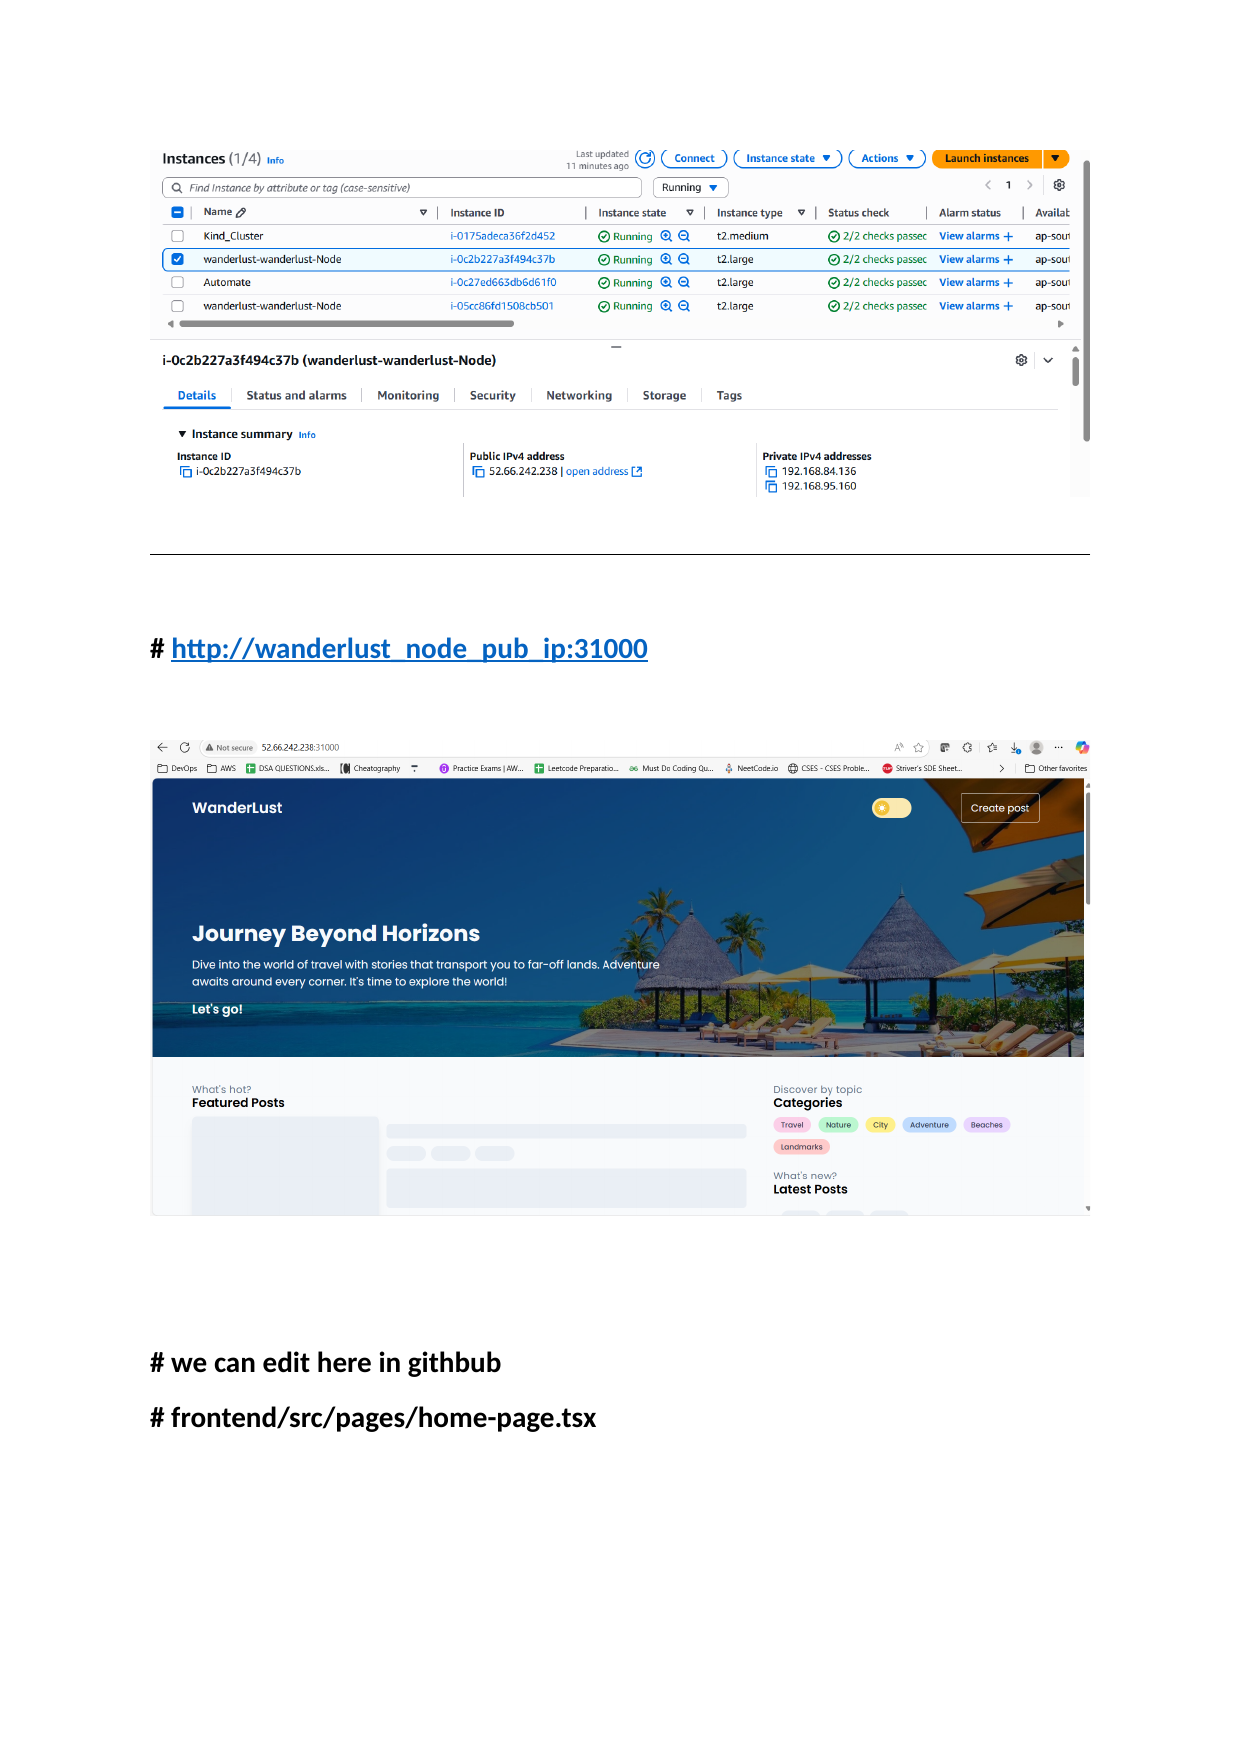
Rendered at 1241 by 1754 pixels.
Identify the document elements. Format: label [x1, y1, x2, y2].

picture [150, 740, 1091, 1216]
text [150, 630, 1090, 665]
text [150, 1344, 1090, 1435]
picture [150, 150, 1091, 497]
